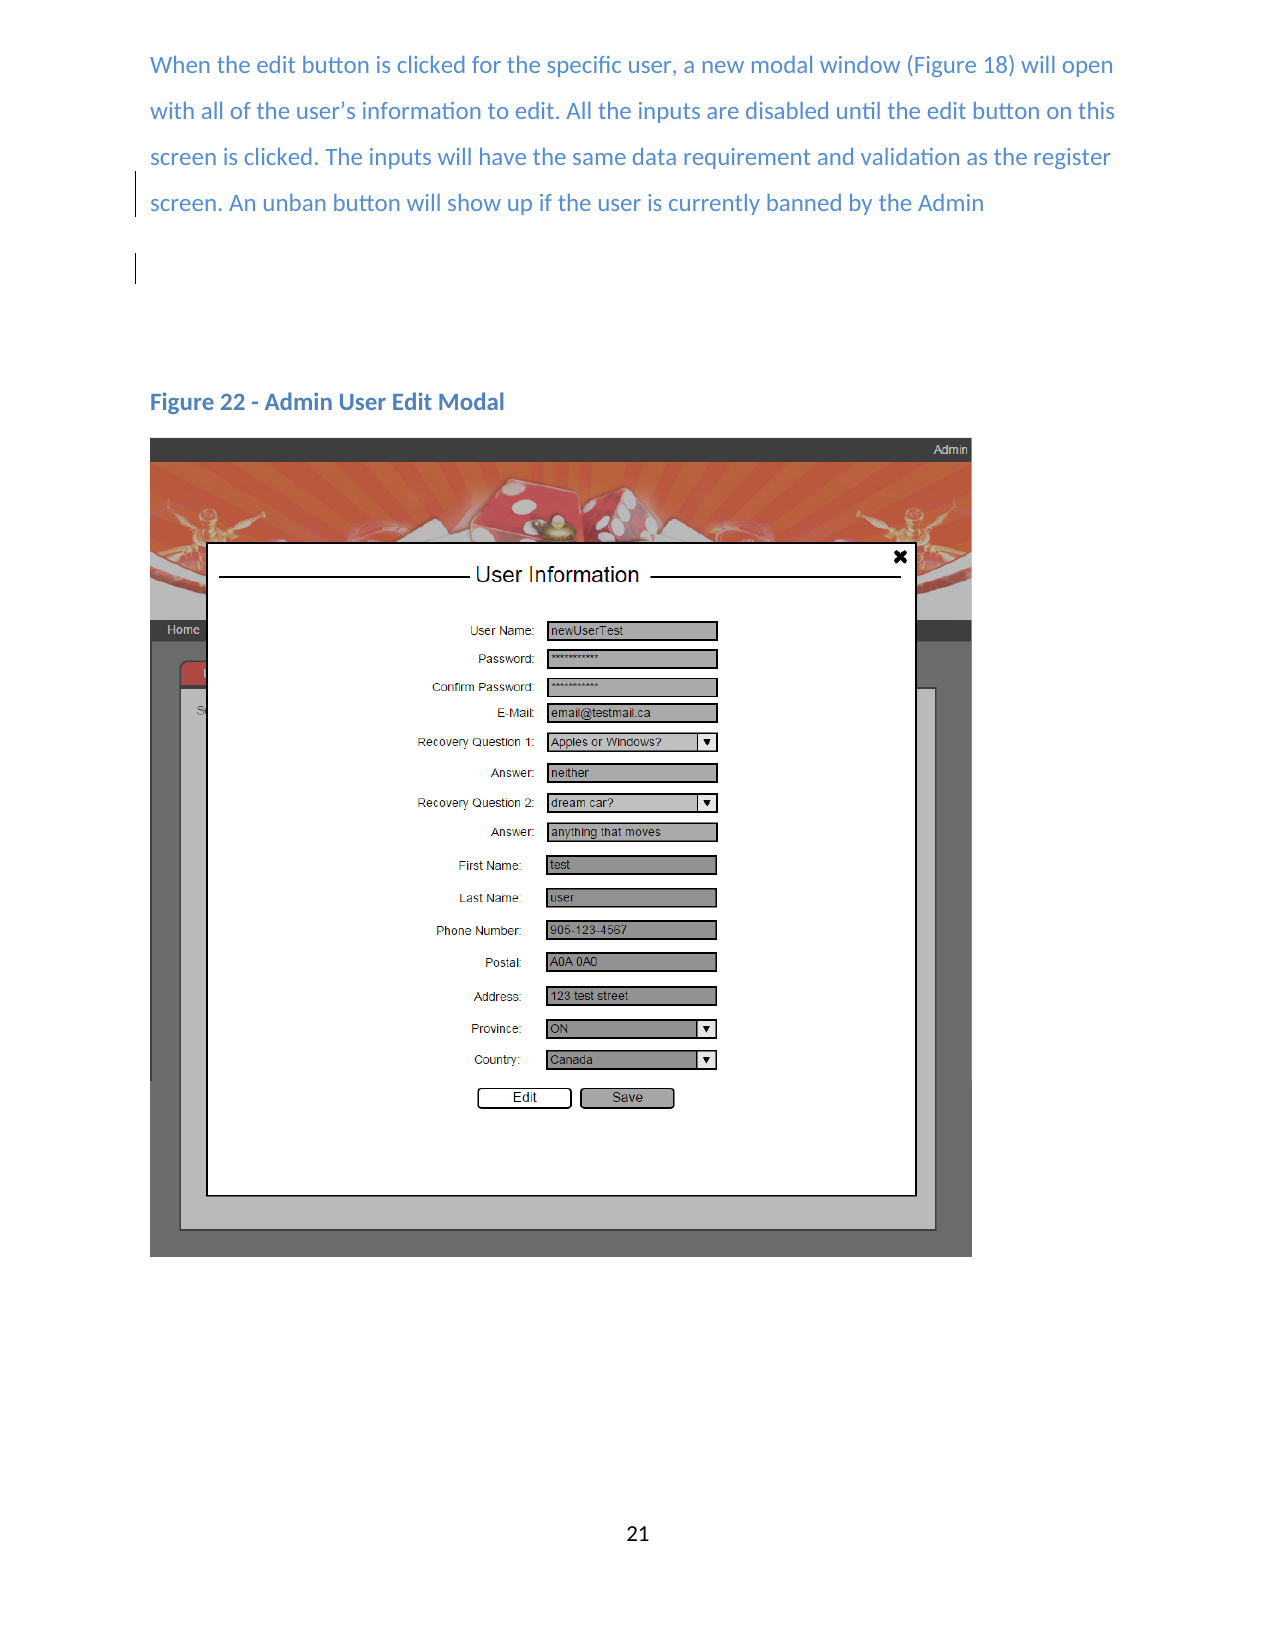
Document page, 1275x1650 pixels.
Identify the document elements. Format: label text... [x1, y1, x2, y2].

picture [150, 437, 972, 1257]
text Figure 22 - Admin User Edit Modal [150, 386, 1125, 417]
text When the edit button is clicked for the specific user, a new modal window (Figure 18) will open with all of the user’s information to edit. All the inputs are disabled until the edit button on this screen is clicked. The inputs will have the same data requirement and validation as the register screen. An unban button will show up if the user is currently banned by the Admin [150, 49, 1125, 217]
